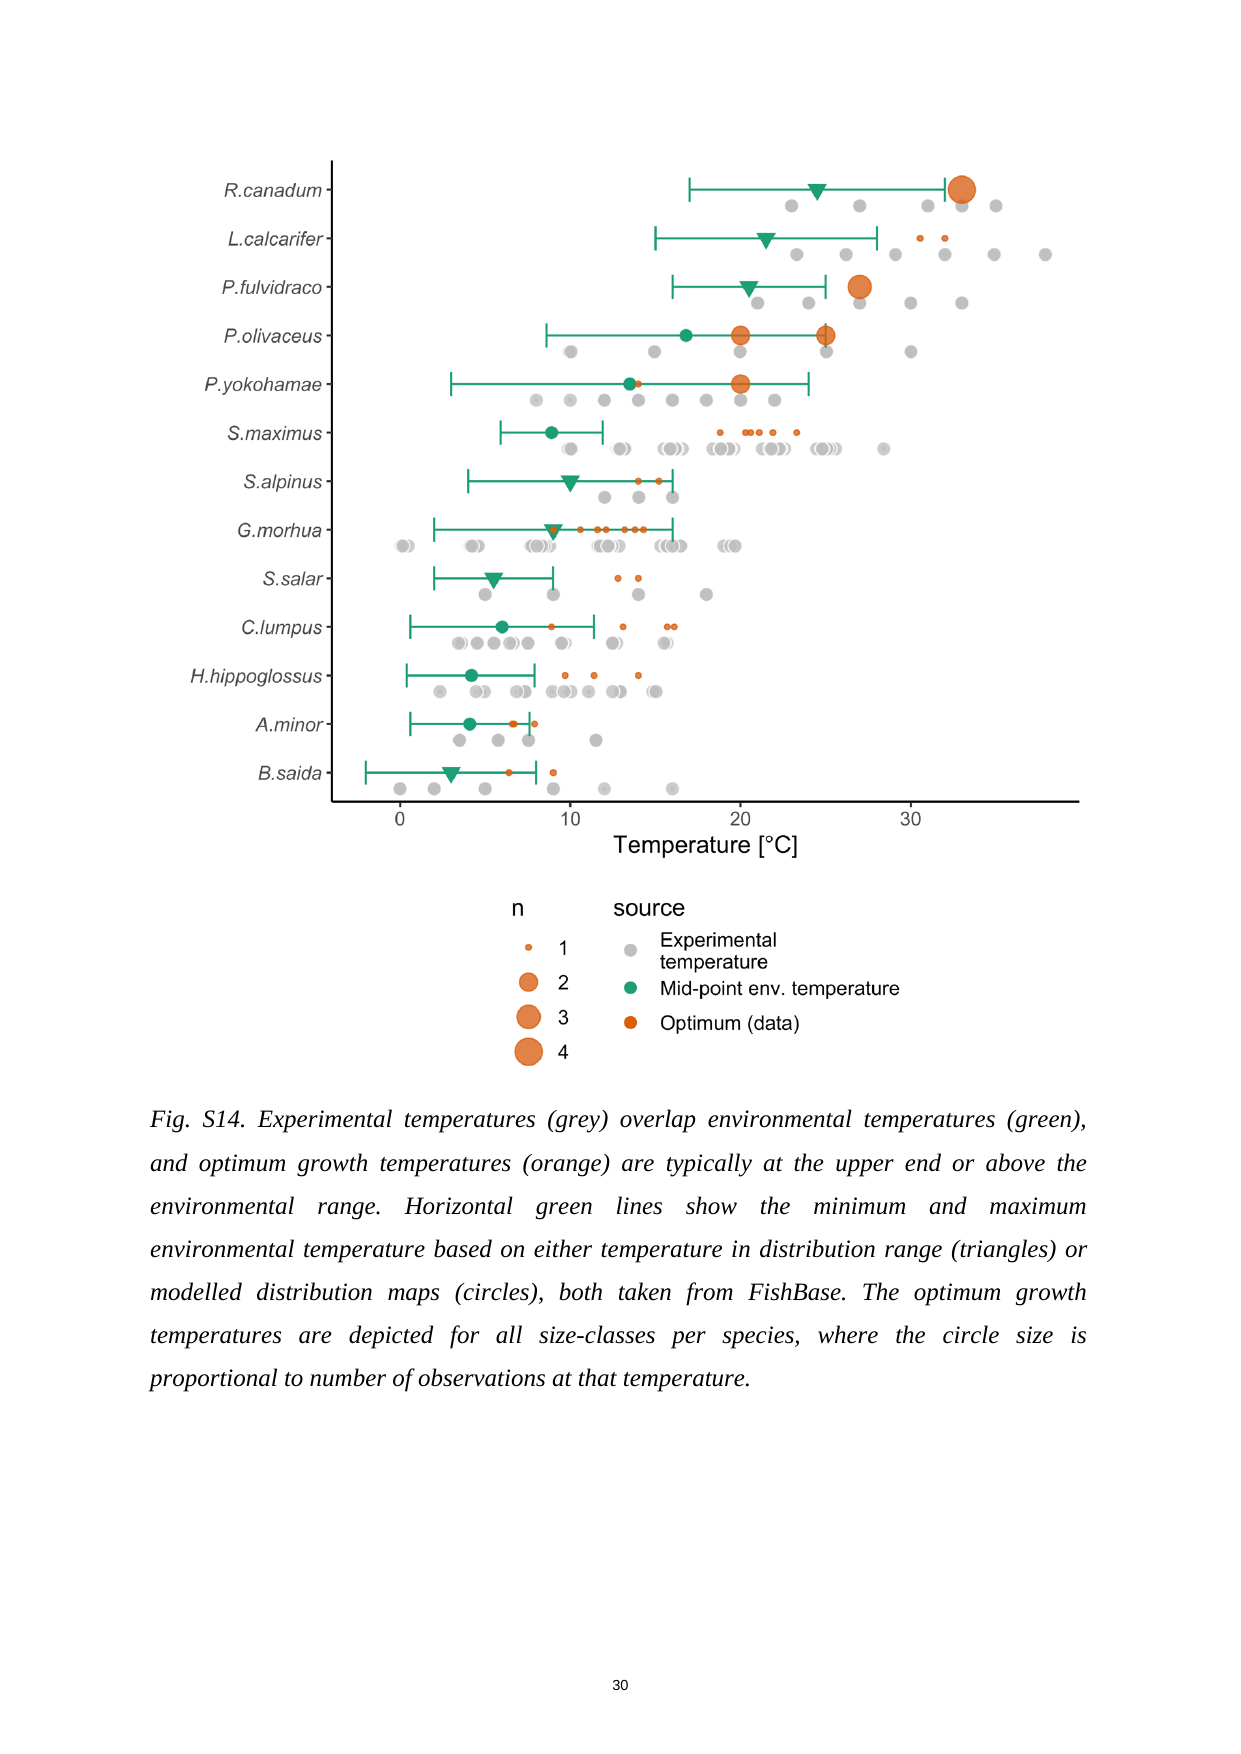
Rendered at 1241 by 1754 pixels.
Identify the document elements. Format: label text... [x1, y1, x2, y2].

picture [150, 150, 1091, 1091]
text Fig. S14. Experimental temperatures (grey) overlap environmental temperatures (green), and optimum growth temperatures (orange) are typically at the upper end or above the environmental range. Horizontal green lines show the minimum and maximum environmental temperature based on either temperature in distribution range (triangles) or modelled distribution maps (circles), both taken from FishBase. The optimum growth temperatures are depicted for all size-classes per species, where the circle size is proportional to number of observations at that temperature. [150, 1104, 1090, 1392]
